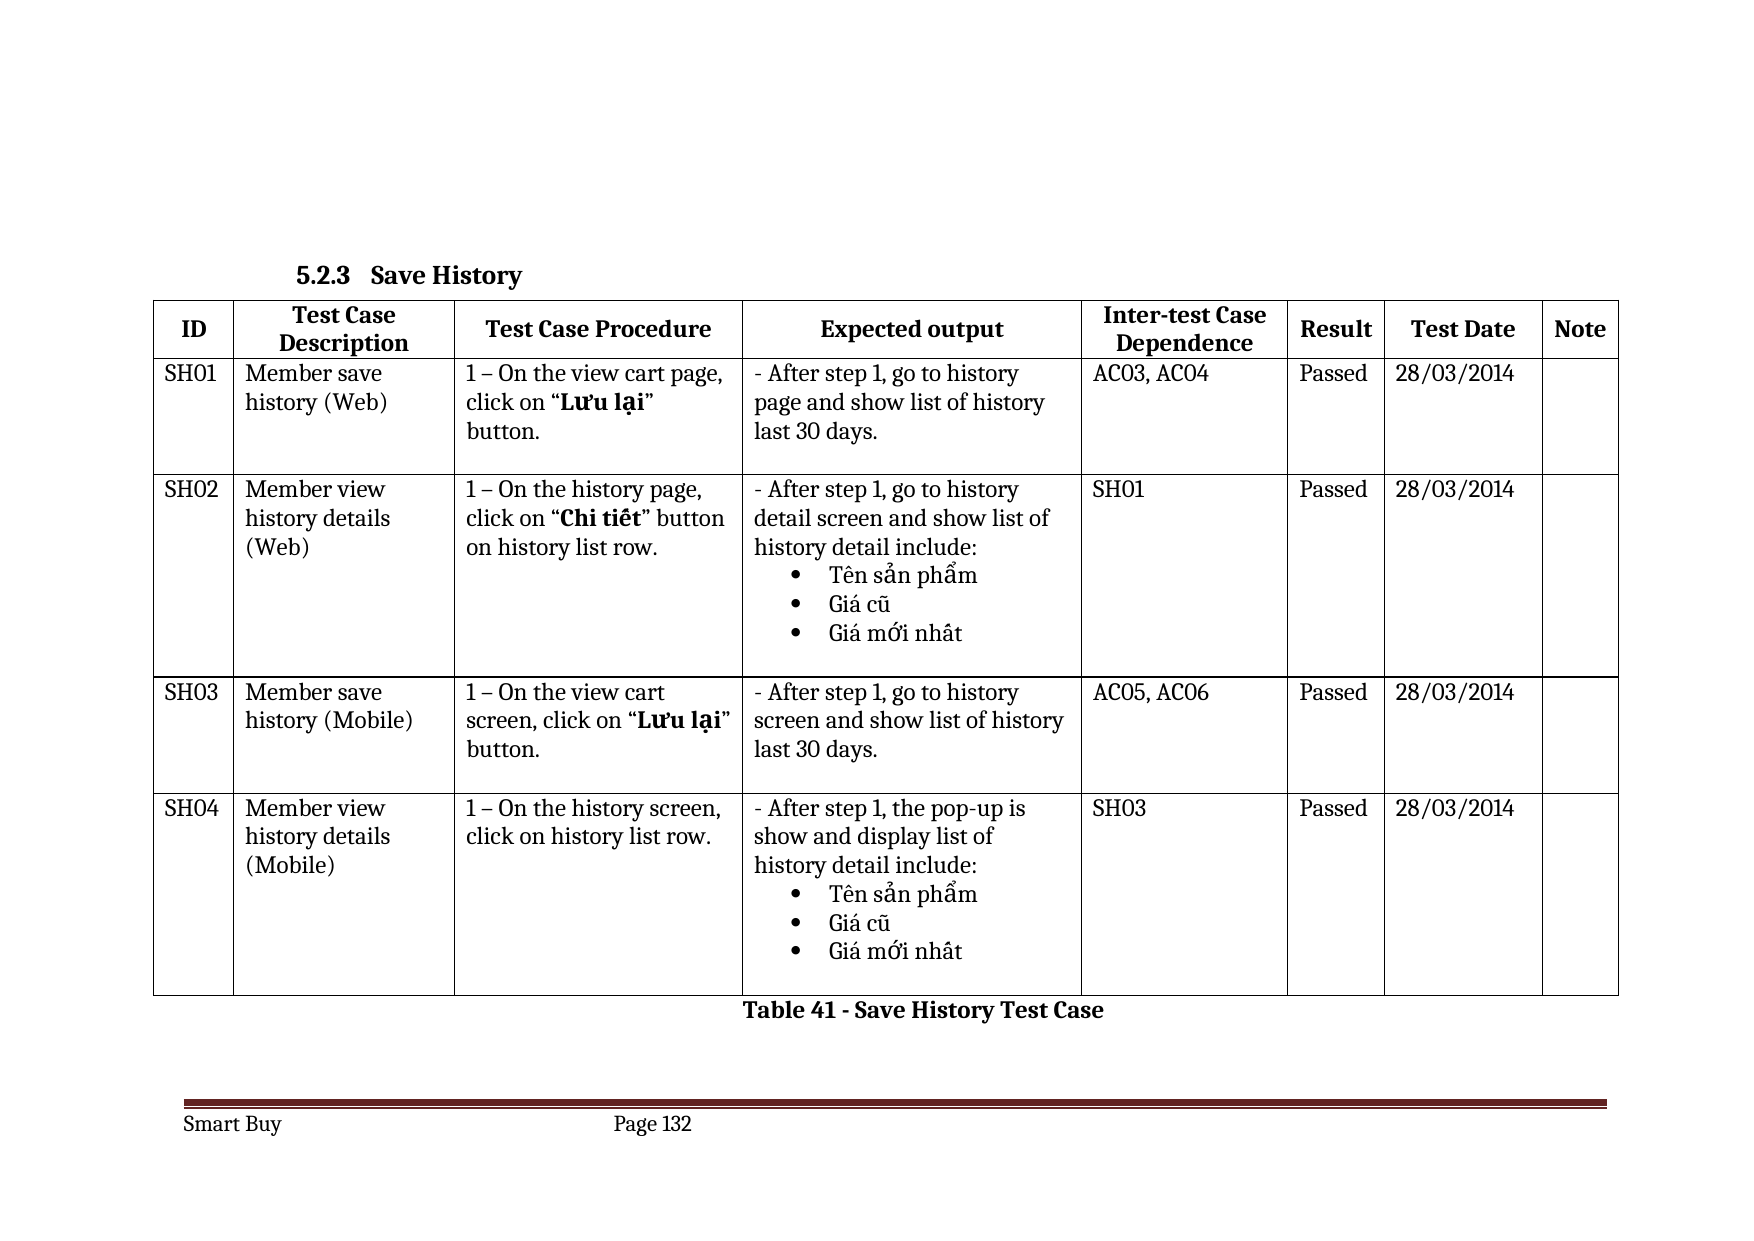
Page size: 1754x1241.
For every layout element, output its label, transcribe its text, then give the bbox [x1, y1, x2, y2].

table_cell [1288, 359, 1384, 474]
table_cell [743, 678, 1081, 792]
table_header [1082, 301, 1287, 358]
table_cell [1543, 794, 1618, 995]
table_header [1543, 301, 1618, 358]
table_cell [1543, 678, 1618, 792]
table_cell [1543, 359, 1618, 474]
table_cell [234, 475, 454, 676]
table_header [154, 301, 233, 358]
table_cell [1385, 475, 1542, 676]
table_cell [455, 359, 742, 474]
subtitle Save History [296, 260, 1607, 291]
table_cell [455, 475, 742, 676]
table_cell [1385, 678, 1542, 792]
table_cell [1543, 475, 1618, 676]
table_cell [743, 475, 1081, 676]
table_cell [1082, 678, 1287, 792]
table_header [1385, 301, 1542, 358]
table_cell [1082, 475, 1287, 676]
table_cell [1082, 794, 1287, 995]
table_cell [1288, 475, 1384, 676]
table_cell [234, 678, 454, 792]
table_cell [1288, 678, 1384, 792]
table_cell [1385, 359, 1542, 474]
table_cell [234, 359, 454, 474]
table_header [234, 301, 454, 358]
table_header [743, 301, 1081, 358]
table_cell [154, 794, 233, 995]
list Table 41 - Save History Test Case [240, 996, 1607, 1024]
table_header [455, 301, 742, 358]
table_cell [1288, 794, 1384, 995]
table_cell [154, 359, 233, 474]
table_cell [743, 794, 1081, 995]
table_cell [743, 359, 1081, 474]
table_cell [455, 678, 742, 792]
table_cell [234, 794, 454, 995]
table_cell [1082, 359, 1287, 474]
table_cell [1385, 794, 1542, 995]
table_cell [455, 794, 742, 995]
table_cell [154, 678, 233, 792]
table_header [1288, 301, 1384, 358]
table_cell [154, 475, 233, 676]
